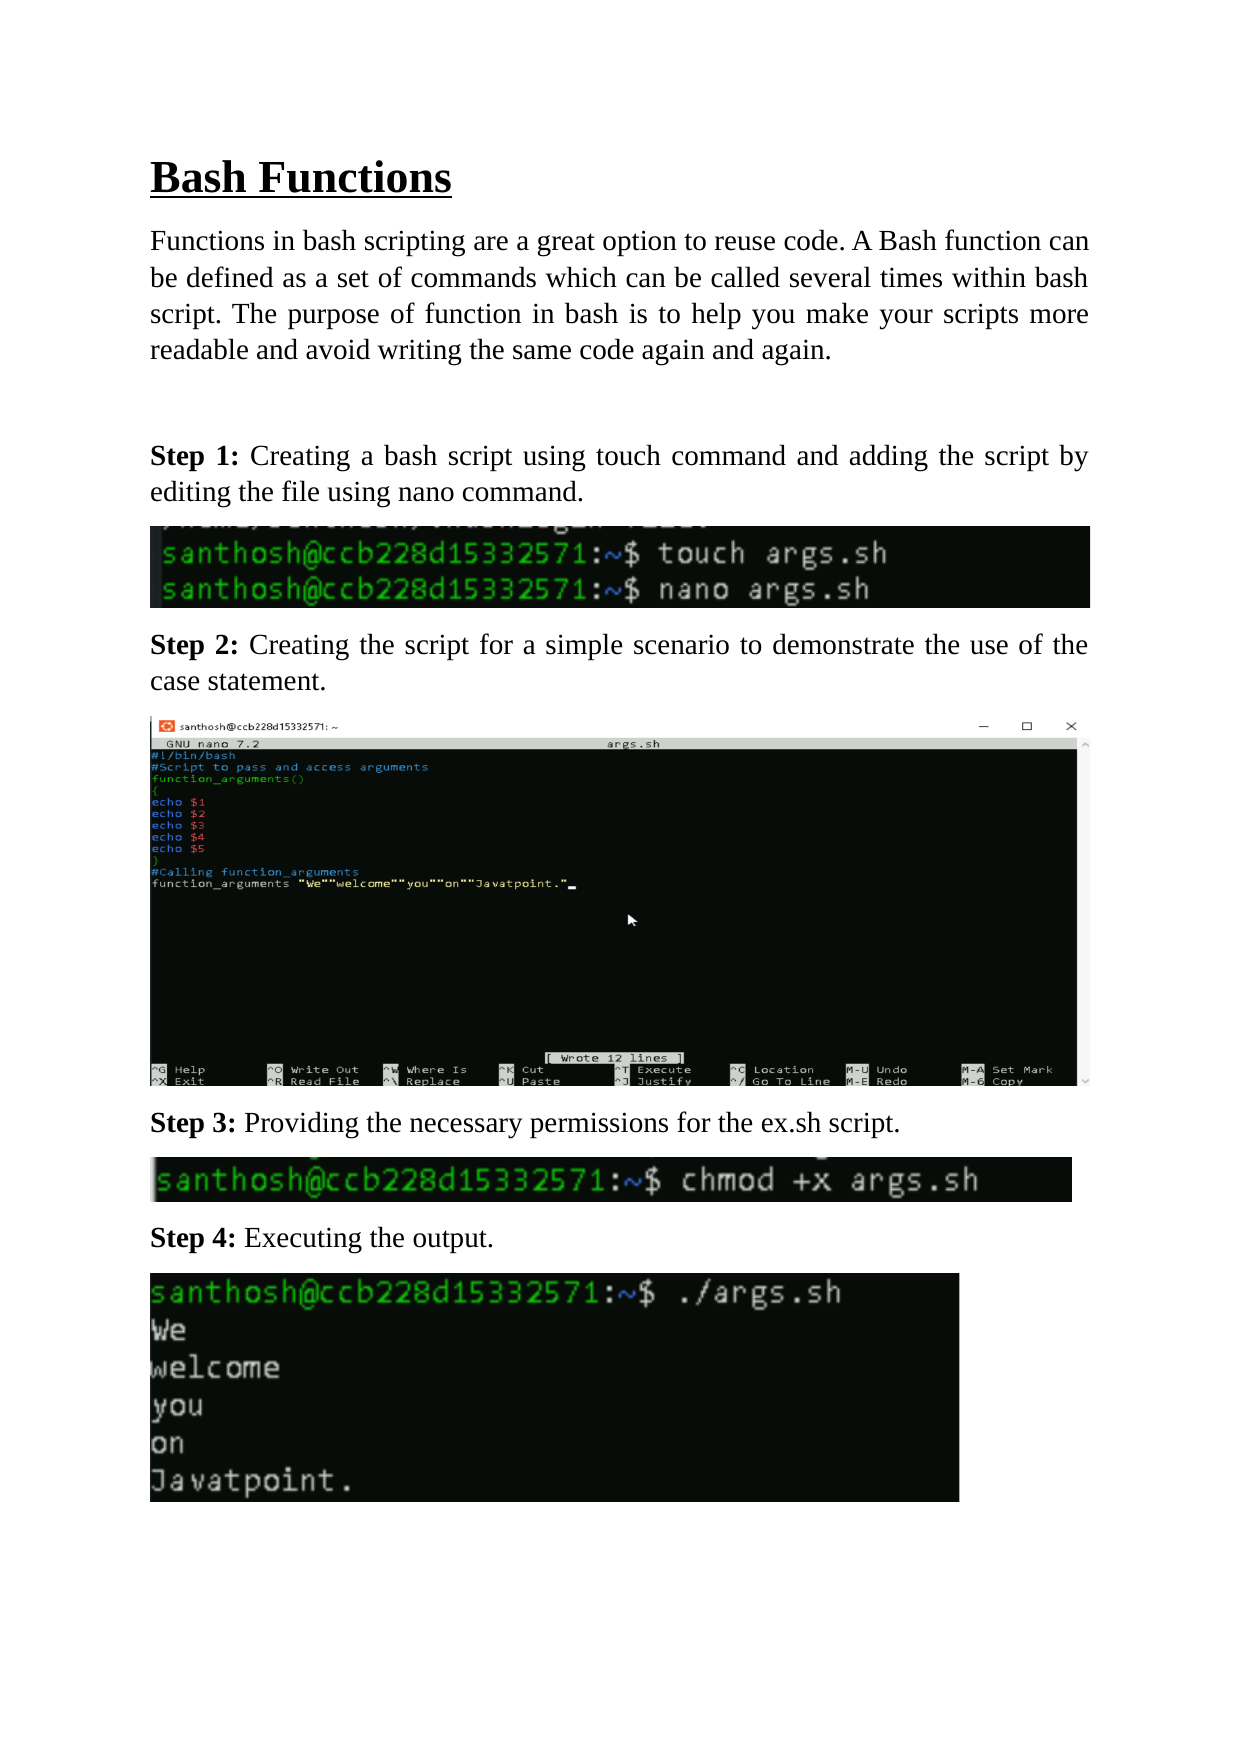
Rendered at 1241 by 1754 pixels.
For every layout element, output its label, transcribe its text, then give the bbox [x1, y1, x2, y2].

text Step 3: Providing the necessary permissions for the ex.sh script. [150, 1105, 1090, 1138]
picture [150, 1273, 960, 1502]
picture [150, 716, 1091, 1086]
text Step 2: Creating the script for a simple scenario to demonstrate the use of the case statement. [150, 627, 1090, 697]
picture [150, 1157, 1072, 1202]
text Step 4: Executing the output. [150, 1221, 1090, 1254]
text Step 1: Creating a bash script using touch command and adding the script by editing the file using nano command. [150, 438, 1090, 507]
text Bash Functions [150, 150, 1090, 203]
picture [150, 526, 1091, 608]
text Functions in bash scripting are a great option to reuse code. A Bash function can be defined as a set of commands which can be called several times within bash script. The purpose of function in bash is to help you make your scripts more readable and avoid writing the same code again and again. [150, 223, 1090, 366]
